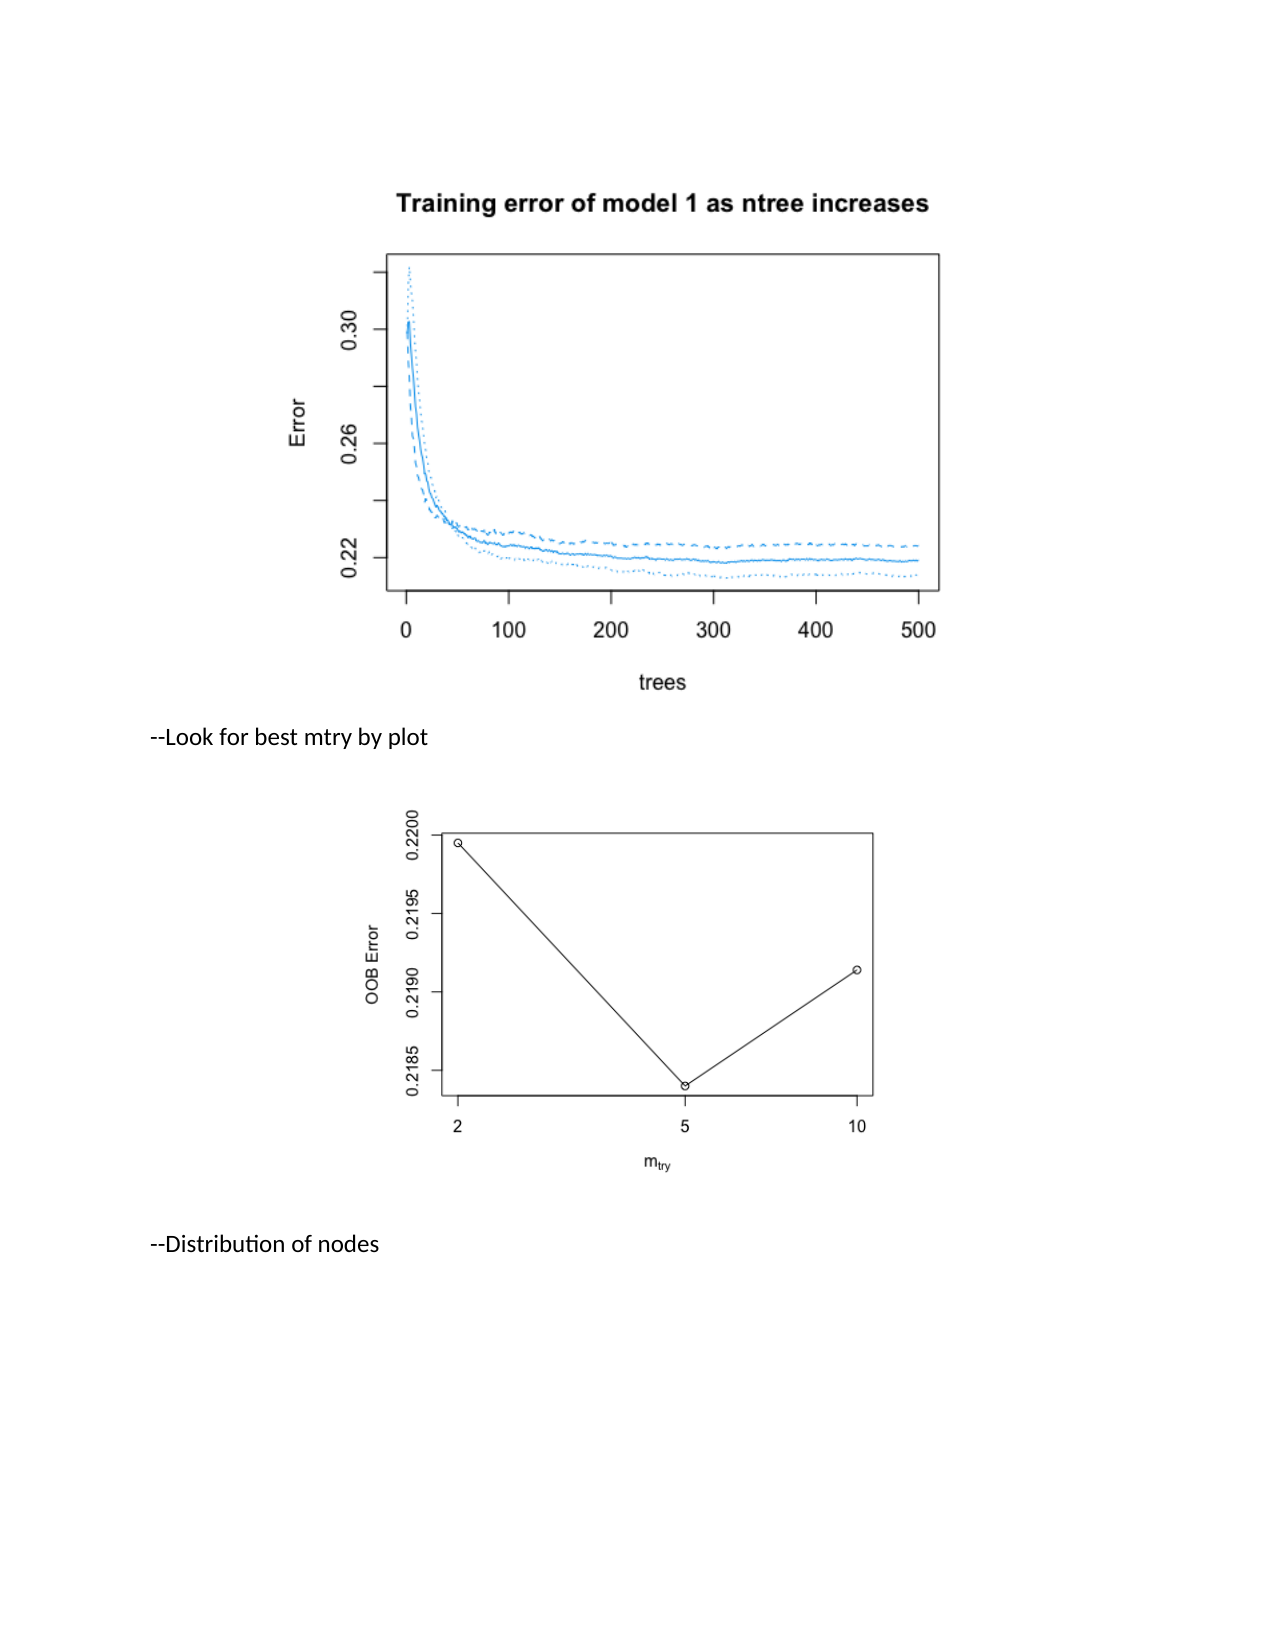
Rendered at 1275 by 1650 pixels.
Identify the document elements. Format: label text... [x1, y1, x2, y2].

picture [282, 150, 993, 722]
picture [360, 751, 915, 1198]
text --Look for best mtry by plot [150, 721, 1125, 752]
text --Distribution of nodes [150, 1228, 1125, 1258]
